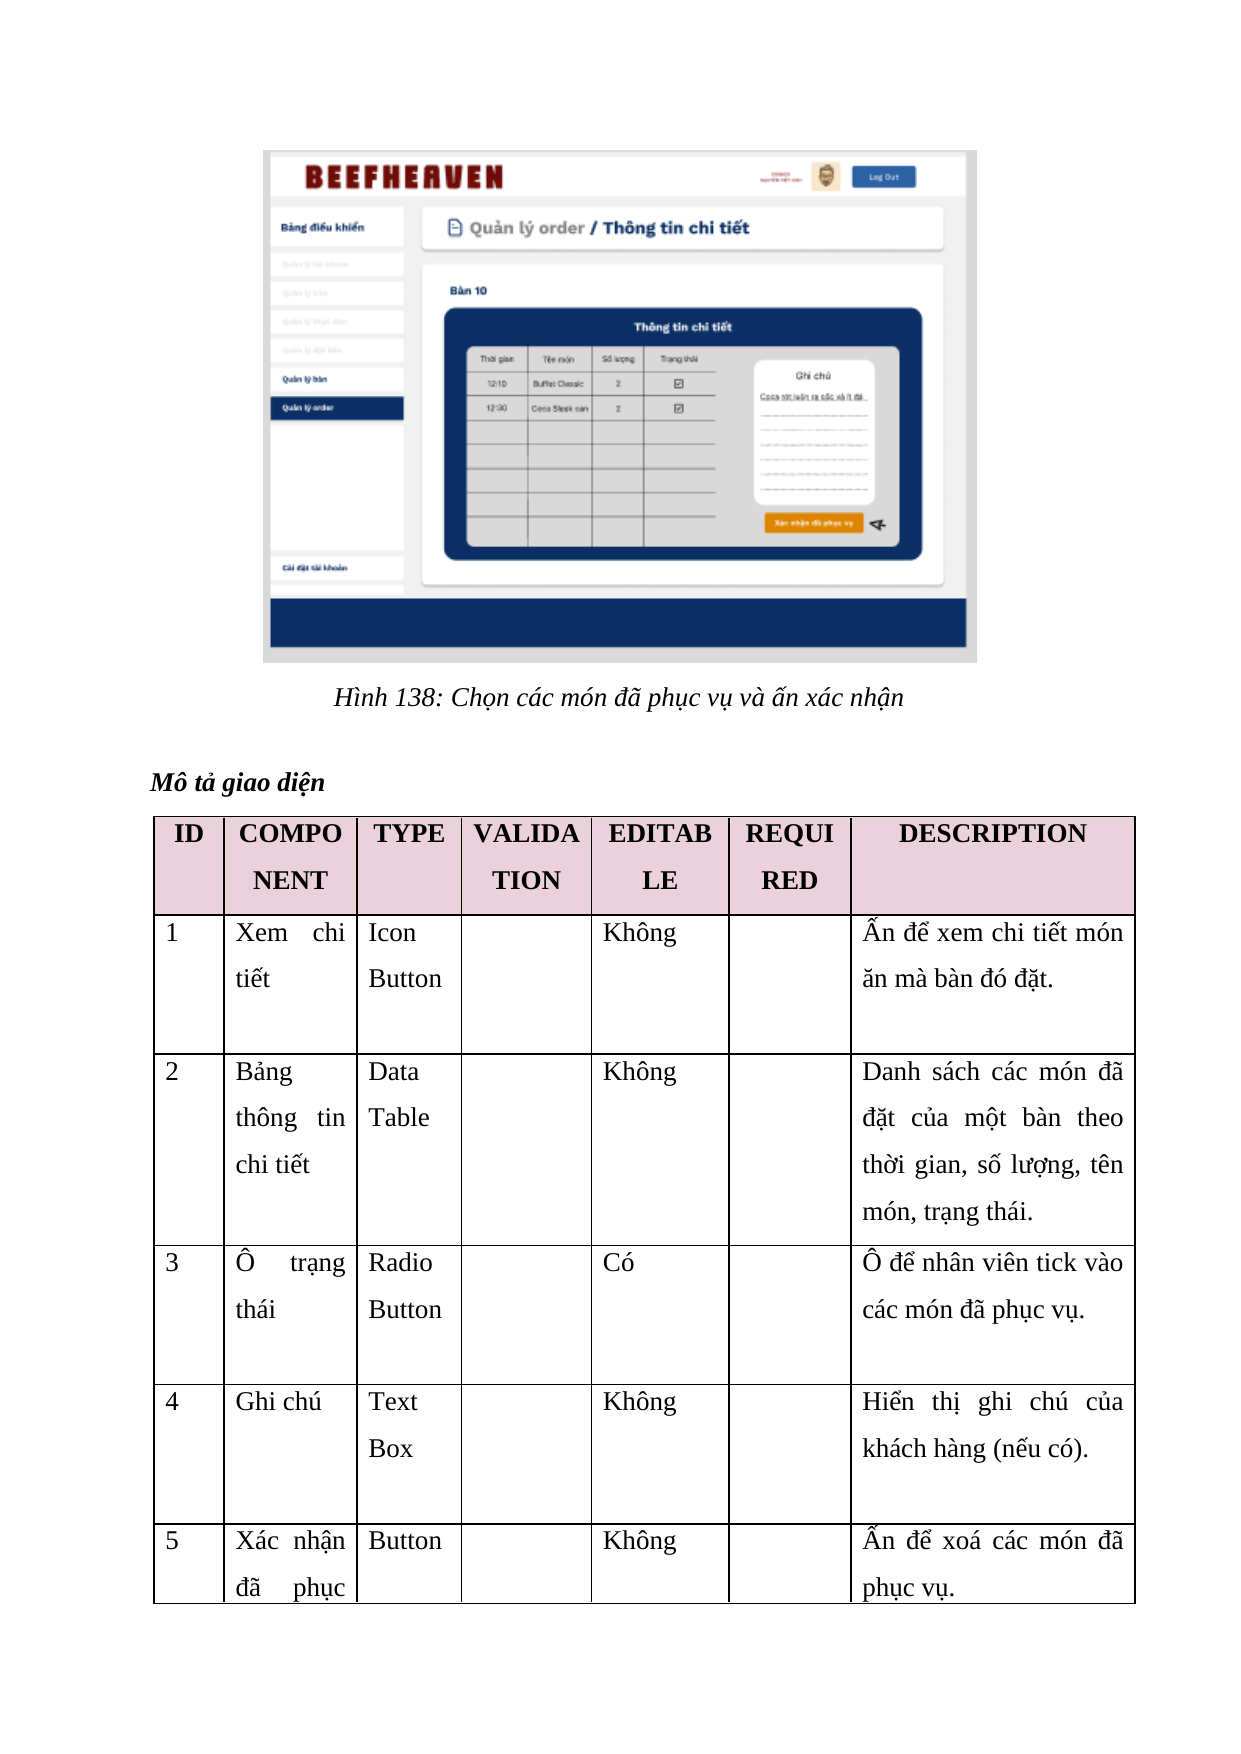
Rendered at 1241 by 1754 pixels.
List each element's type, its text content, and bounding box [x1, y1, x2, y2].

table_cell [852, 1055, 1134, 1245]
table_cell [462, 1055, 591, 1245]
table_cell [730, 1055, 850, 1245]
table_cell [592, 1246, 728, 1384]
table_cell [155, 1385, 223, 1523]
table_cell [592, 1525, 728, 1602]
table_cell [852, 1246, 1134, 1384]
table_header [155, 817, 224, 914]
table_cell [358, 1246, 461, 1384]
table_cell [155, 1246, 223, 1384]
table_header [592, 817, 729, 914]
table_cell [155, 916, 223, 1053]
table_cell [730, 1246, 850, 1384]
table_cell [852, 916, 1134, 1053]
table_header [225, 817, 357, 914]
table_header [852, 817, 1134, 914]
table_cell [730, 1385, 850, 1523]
picture [263, 150, 978, 663]
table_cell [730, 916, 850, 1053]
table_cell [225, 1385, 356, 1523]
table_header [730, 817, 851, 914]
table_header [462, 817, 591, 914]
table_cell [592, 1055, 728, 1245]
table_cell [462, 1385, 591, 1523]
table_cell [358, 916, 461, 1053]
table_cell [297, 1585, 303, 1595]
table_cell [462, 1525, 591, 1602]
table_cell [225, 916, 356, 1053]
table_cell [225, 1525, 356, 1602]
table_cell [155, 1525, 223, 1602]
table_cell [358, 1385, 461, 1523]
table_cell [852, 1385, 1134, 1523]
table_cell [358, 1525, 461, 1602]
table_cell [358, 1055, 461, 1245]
subtitle Hình 138: Chọn các món đã phục vụ và ấn xác nhận [150, 681, 1090, 712]
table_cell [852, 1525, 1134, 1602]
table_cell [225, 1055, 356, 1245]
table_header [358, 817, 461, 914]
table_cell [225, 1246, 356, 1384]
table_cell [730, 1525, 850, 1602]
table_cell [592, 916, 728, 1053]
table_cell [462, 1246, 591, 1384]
text Mô tả giao diện [150, 766, 1090, 797]
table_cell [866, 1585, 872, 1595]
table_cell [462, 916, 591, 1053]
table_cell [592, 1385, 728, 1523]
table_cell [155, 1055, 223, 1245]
